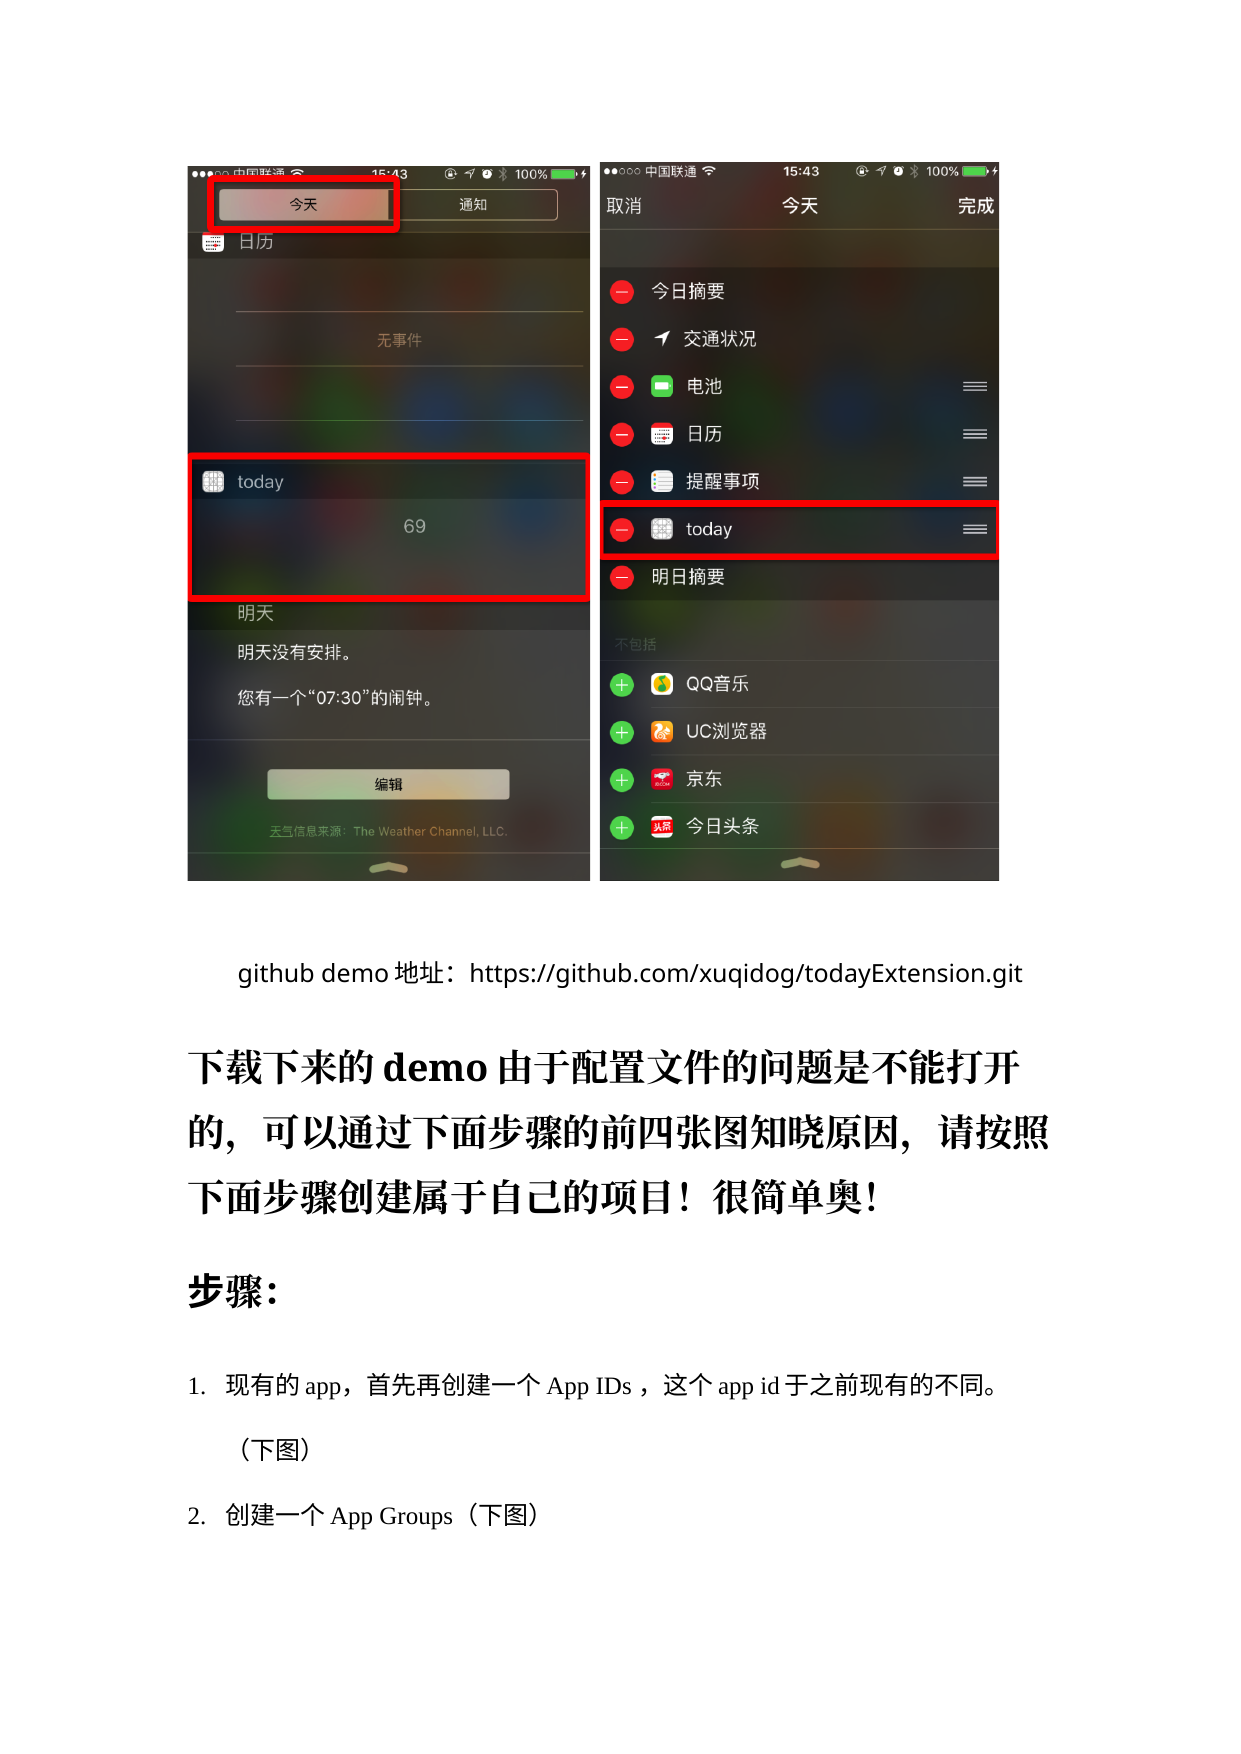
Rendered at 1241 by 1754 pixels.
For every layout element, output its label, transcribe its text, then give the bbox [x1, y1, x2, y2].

picture [187, 166, 591, 881]
picture [599, 162, 1000, 881]
list 现有的app，首先再创建一个App IDs ，这个app id于之前现有的不同。（下图） [187, 1351, 1053, 1481]
subtitle 下载下来的demo由于配置文件的问题是不能打开的，可以通过下面步骤的前四张图知晓原因，请按照下面步骤创建属于自己的项目！很简单奥！ [187, 1033, 1053, 1228]
text github demo地址：https://github.com/xuqidog/todayExtension.git [187, 939, 1053, 1004]
list 创建一个App Groups（下图） [187, 1481, 1053, 1546]
subtitle 步骤： [187, 1257, 1053, 1322]
